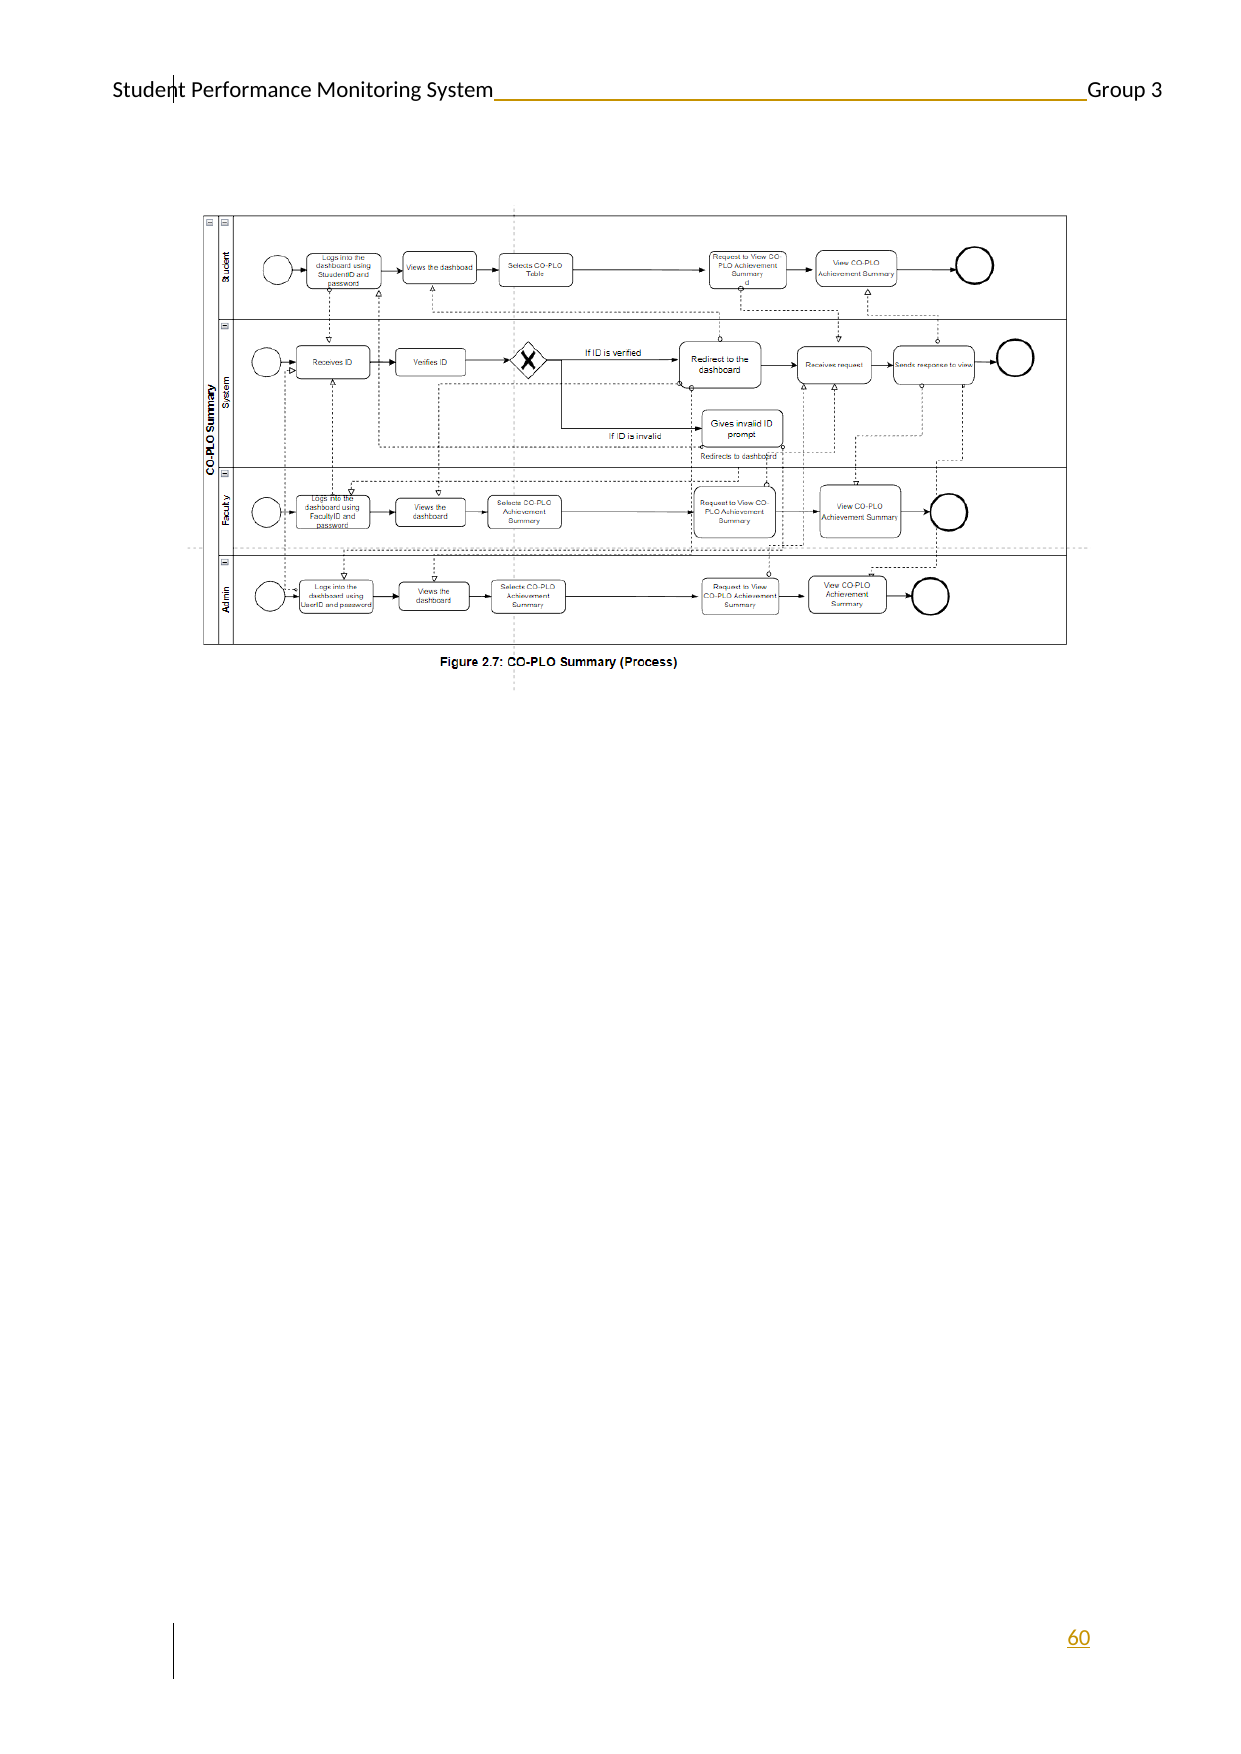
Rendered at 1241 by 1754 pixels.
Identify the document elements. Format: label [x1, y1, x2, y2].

picture [187, 205, 1091, 691]
